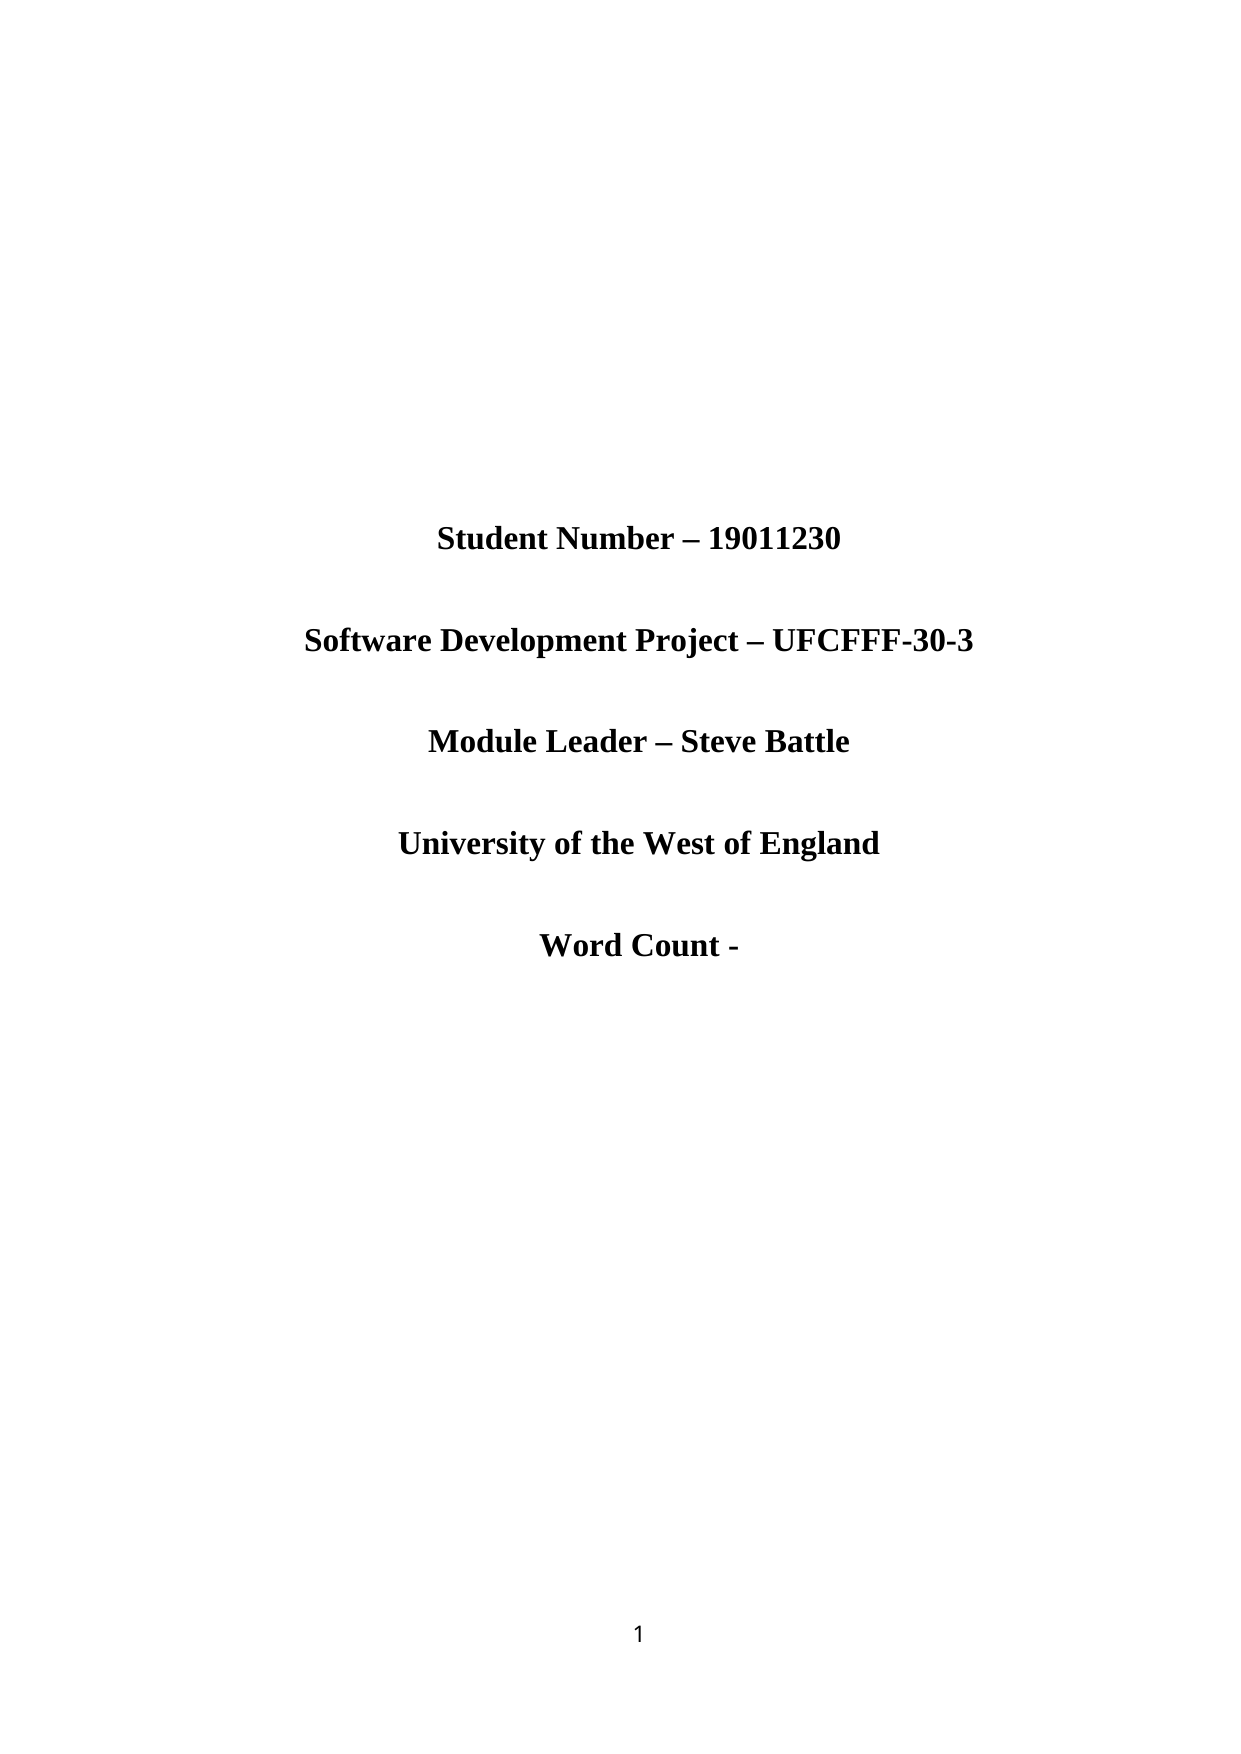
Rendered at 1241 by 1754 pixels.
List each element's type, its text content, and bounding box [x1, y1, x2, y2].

text Module Leader – Steve Battle [150, 722, 1090, 760]
text Word Count - [150, 925, 1090, 963]
text Student Number – 19011230 [150, 518, 1090, 557]
text University of the West of England [150, 823, 1090, 862]
text Software Development Project – UFCFFF-30-3 [150, 620, 1090, 658]
